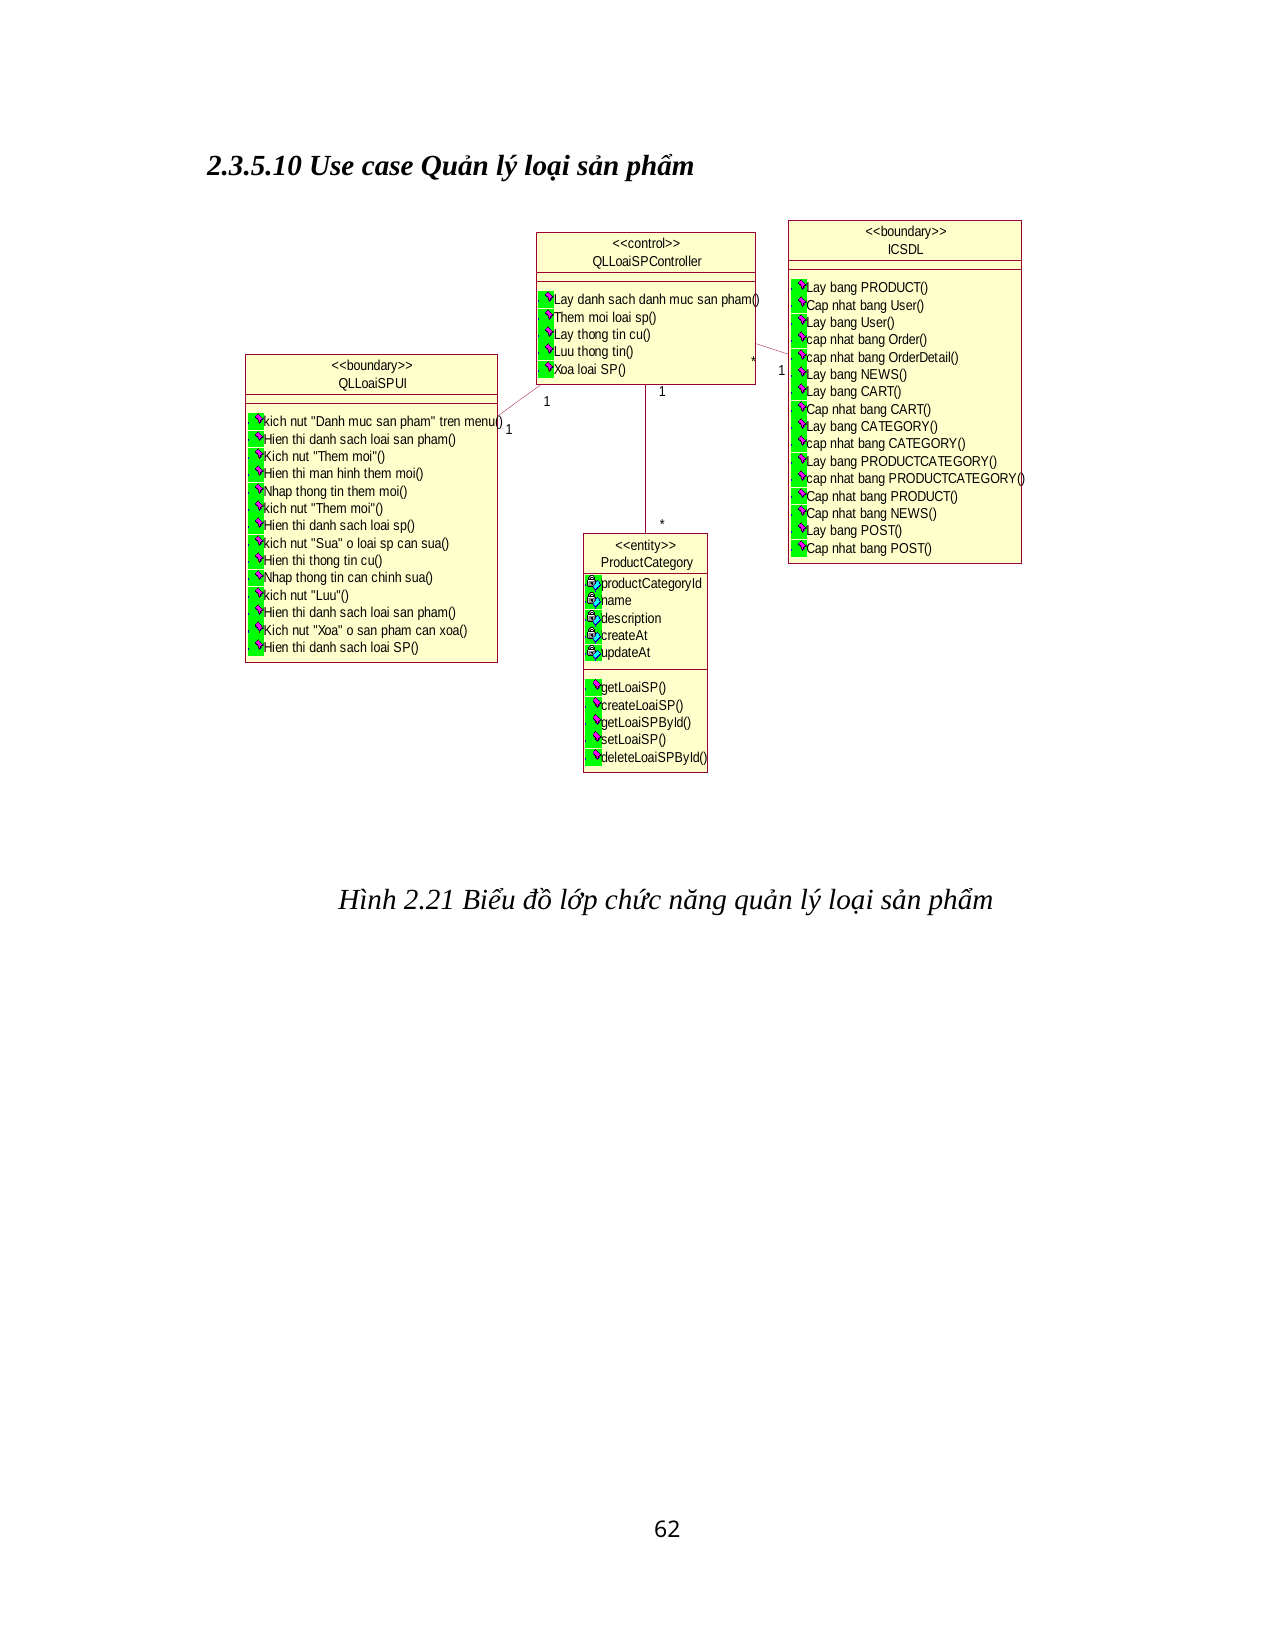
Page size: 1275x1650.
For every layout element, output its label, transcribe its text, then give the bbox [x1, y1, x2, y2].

subtitle 2.3.5.10 Use case Quản lý loại sản phẩm [207, 148, 1127, 181]
text Hình 2.21 Biểu đồ lớp chức năng quản lý loại sản phẩm [207, 882, 1127, 916]
